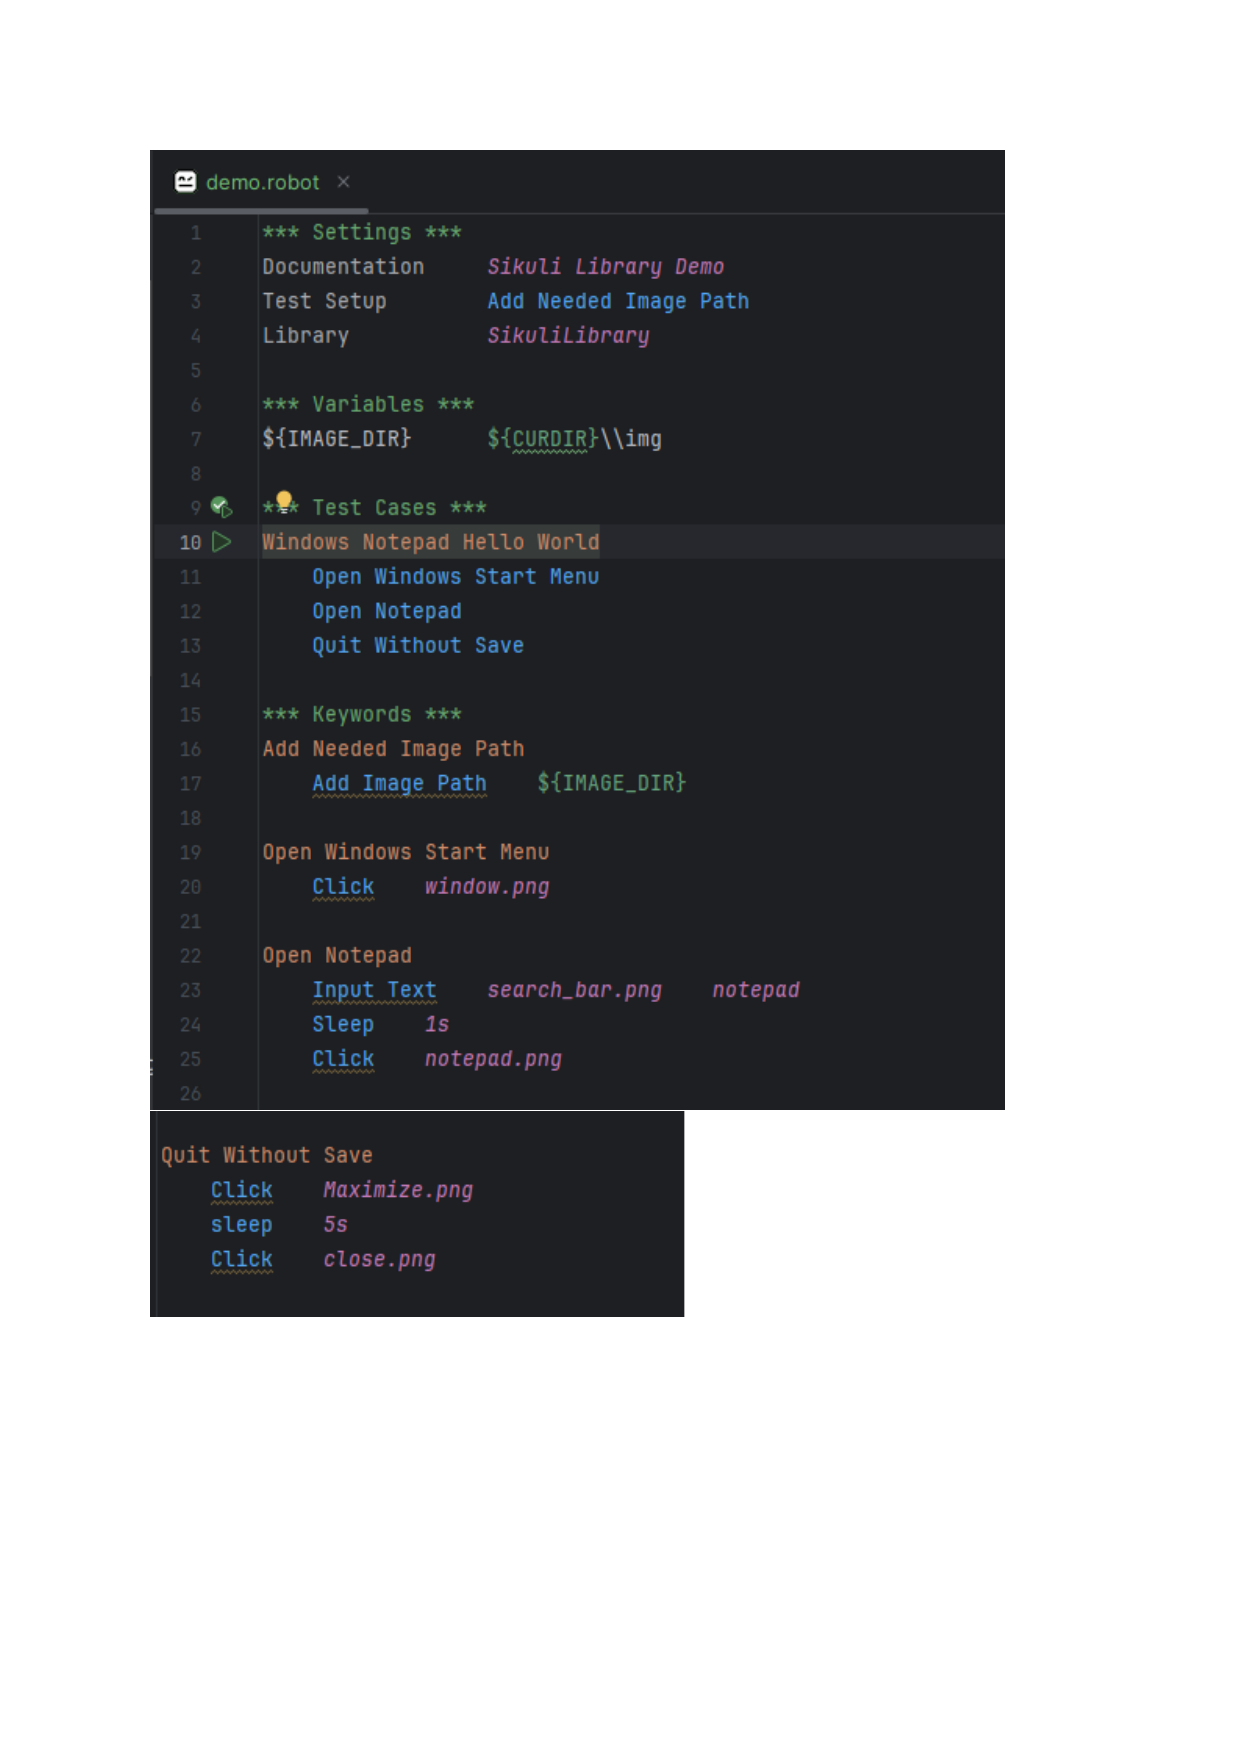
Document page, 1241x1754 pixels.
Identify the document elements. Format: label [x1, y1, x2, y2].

picture [150, 150, 1005, 1110]
picture [150, 1111, 685, 1317]
